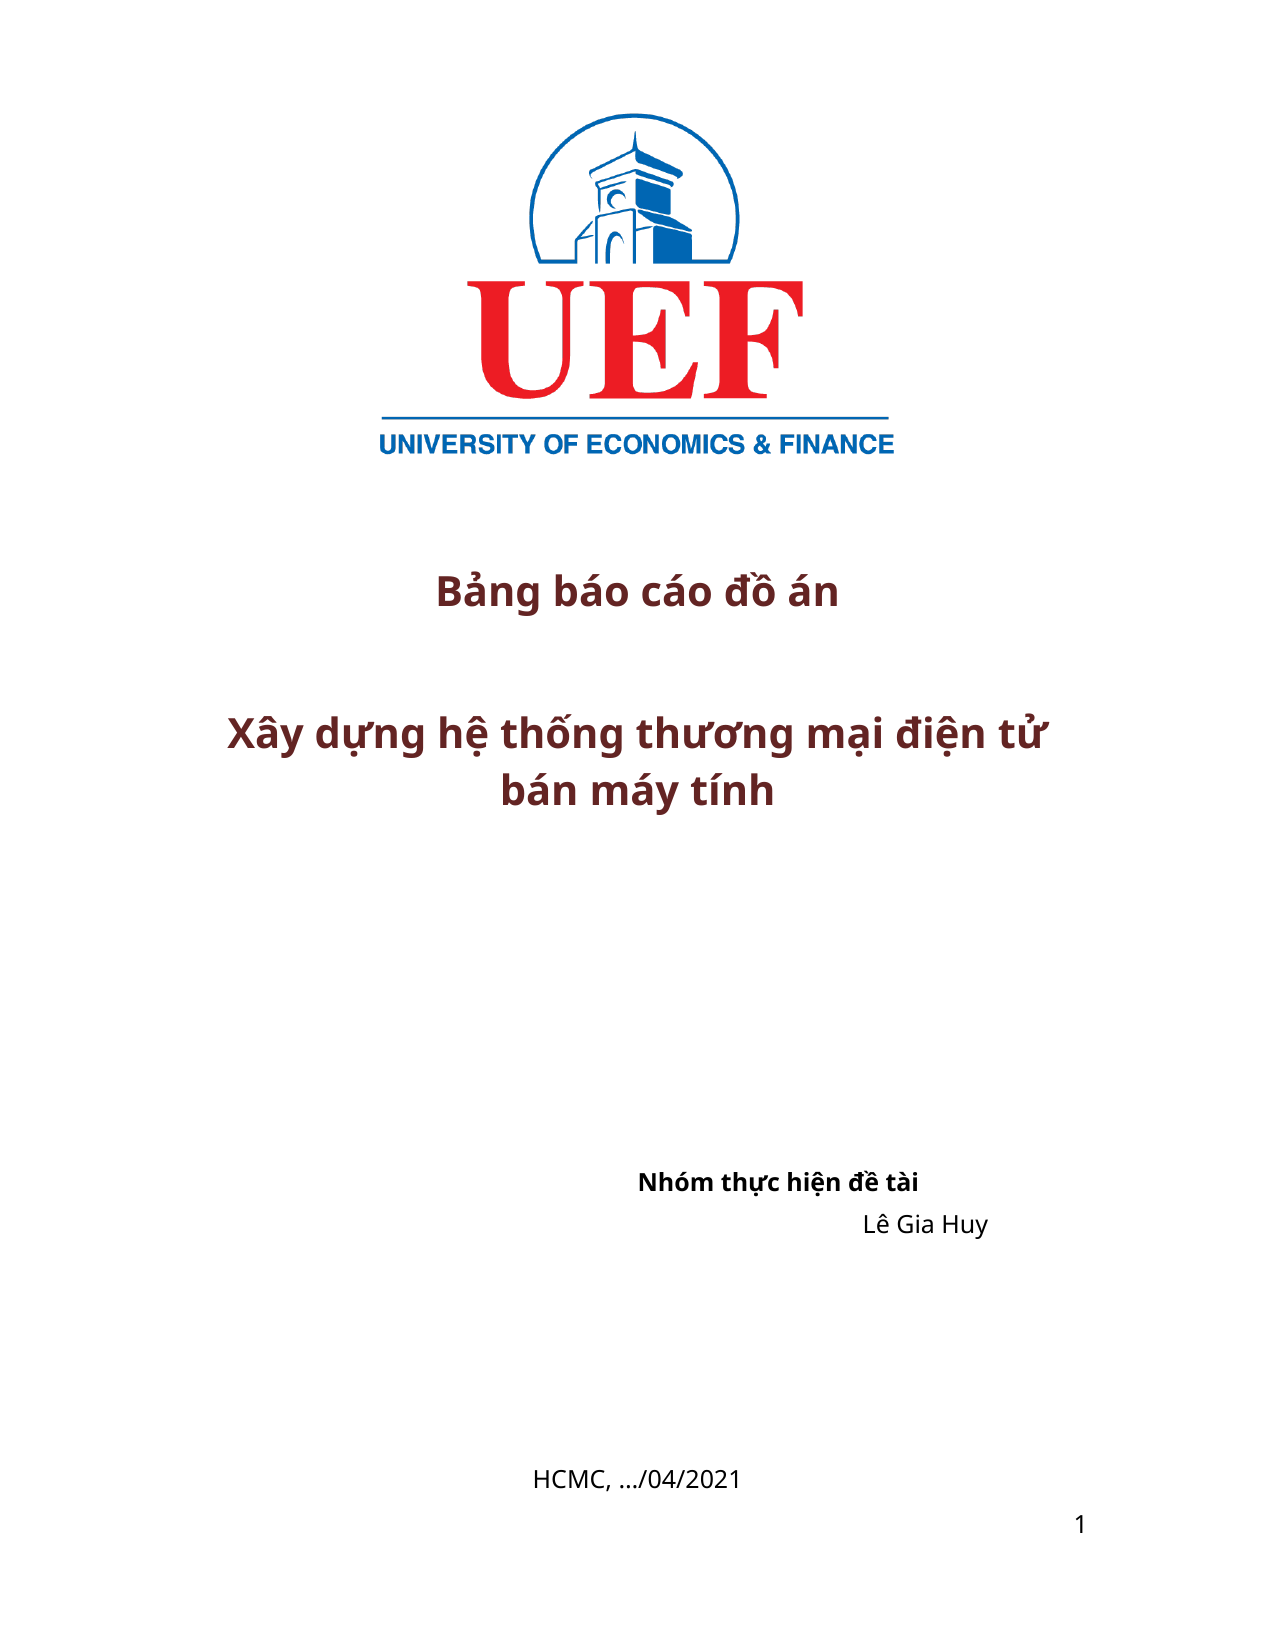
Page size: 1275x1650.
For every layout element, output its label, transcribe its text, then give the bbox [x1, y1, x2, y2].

text Xây dựng hệ thống thương mại điện tử bán máy tính [187, 704, 1087, 817]
text Lê Gia Huy [787, 1207, 1087, 1241]
text HCMC, …/04/2021 [187, 1462, 1087, 1496]
text Nhóm thực hiện đề tài [337, 1165, 1087, 1199]
text Bảng báo cáo đồ án [187, 562, 1087, 618]
picture [371, 15, 902, 546]
